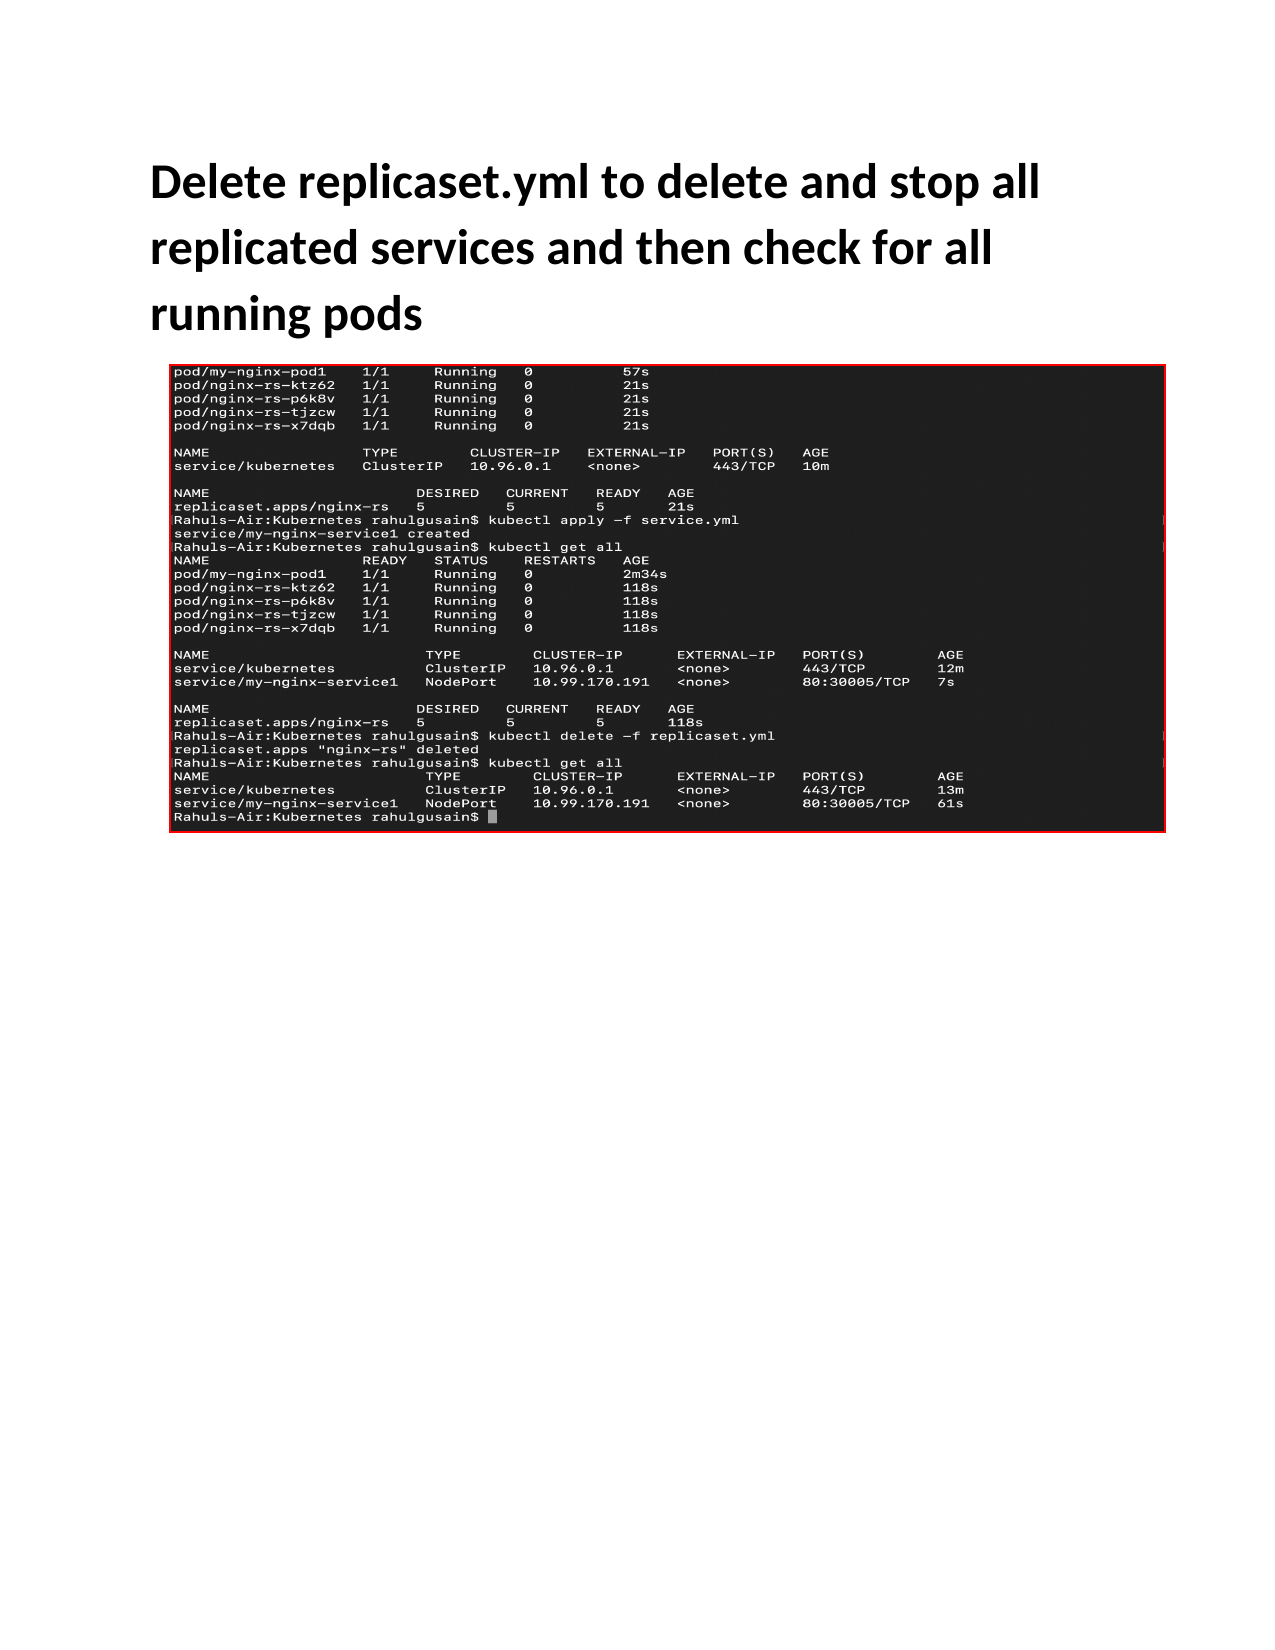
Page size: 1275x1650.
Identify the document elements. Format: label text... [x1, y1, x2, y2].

text Delete replicaset.yml to delete and stop all replicated services and then check for all running pods [150, 150, 1125, 343]
